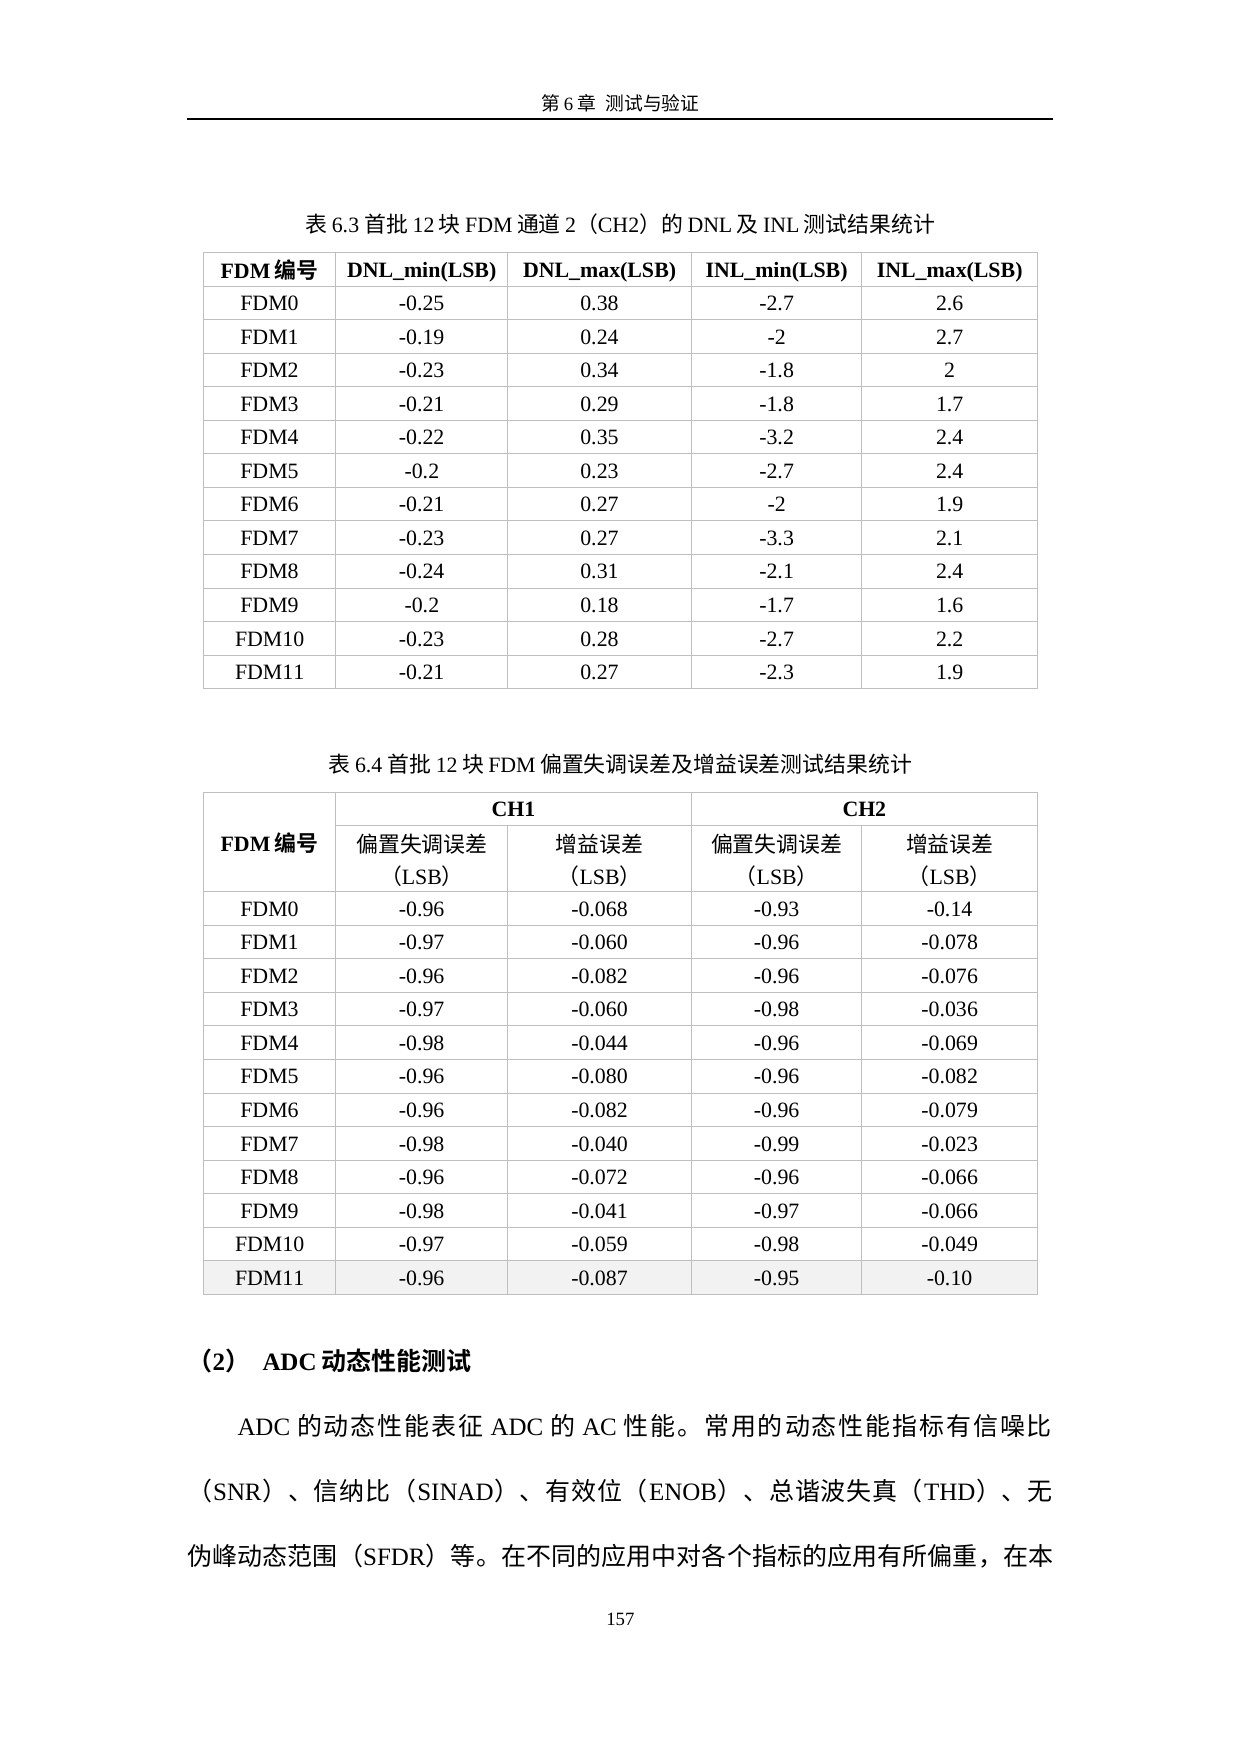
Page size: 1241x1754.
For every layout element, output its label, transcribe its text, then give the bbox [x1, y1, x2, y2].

table_cell -0.96 [336, 1161, 507, 1193]
table_cell -0.21 [336, 488, 507, 520]
table_cell -3.3 [692, 521, 861, 554]
table_cell -0.23 [336, 521, 507, 554]
table_cell -0.96 [336, 1060, 507, 1092]
table_cell -0.068 [508, 892, 691, 925]
table_cell FDM8 [204, 1161, 335, 1193]
table_cell 1.9 [862, 488, 1037, 520]
table_cell -0.060 [508, 993, 691, 1025]
table_cell FDM0 [204, 287, 335, 319]
table_header CH1 [336, 793, 691, 825]
table_cell 0.27 [508, 488, 691, 520]
table_cell -0.087 [508, 1261, 691, 1294]
table_cell -0.98 [336, 1026, 507, 1059]
table_cell -0.96 [692, 926, 861, 958]
table_header CH2 [692, 793, 1037, 825]
table_cell 增益误差（LSB） [508, 826, 691, 891]
table_cell -0.10 [862, 1261, 1037, 1294]
table_cell 0.18 [508, 589, 691, 621]
table_cell -0.98 [336, 1127, 507, 1159]
table_cell -0.076 [862, 959, 1037, 992]
table_cell -0.078 [862, 926, 1037, 958]
table_cell -0.96 [336, 959, 507, 992]
table_cell 0.31 [508, 555, 691, 587]
table_cell -0.040 [508, 1127, 691, 1159]
table_cell 1.9 [862, 656, 1037, 688]
table_cell -0.066 [862, 1194, 1037, 1227]
table_cell -0.96 [692, 1026, 861, 1059]
table_cell -0.082 [508, 959, 691, 992]
table_cell -0.25 [336, 287, 507, 319]
table_cell -0.059 [508, 1228, 691, 1260]
table_cell -0.24 [336, 555, 507, 587]
table_cell -0.96 [692, 1060, 861, 1092]
table_cell FDM2 [204, 354, 335, 386]
table_cell -0.082 [862, 1060, 1037, 1092]
table_cell -0.96 [692, 1094, 861, 1126]
table_cell 1.6 [862, 589, 1037, 621]
table_cell -0.97 [336, 993, 507, 1025]
table_cell -0.98 [336, 1194, 507, 1227]
table_cell -0.2 [336, 454, 507, 487]
table_cell -0.96 [336, 1094, 507, 1126]
table_cell -0.23 [336, 354, 507, 386]
table_header DNL_min(LSB) [336, 253, 507, 286]
table_cell FDM7 [204, 521, 335, 554]
table_cell 0.28 [508, 622, 691, 654]
table_cell 偏置失调误差（LSB） [692, 826, 861, 891]
table_cell 0.29 [508, 387, 691, 420]
table_cell FDM8 [204, 555, 335, 587]
table_cell FDM9 [204, 589, 335, 621]
table_cell -0.066 [862, 1161, 1037, 1193]
text 表6.3 首批12块FDM通道2（CH2）的DNL及INL测试结果统计 [187, 207, 1053, 239]
table_cell FDM6 [204, 488, 335, 520]
table_cell -0.041 [508, 1194, 691, 1227]
table_cell 0.27 [508, 521, 691, 554]
table_cell FDM10 [204, 1228, 335, 1260]
table_cell -1.8 [692, 354, 861, 386]
table_cell -0.044 [508, 1026, 691, 1059]
table_cell FDM11 [204, 656, 335, 688]
table_cell -0.060 [508, 926, 691, 958]
table_cell -1.8 [692, 387, 861, 420]
table_cell -0.19 [336, 320, 507, 353]
table_cell -0.049 [862, 1228, 1037, 1260]
table_cell 1.7 [862, 387, 1037, 420]
table_cell 2.6 [862, 287, 1037, 319]
table_cell -1.7 [692, 589, 861, 621]
table_cell -0.96 [336, 892, 507, 925]
table_cell -2.7 [692, 622, 861, 654]
text 表6.4 首批12块FDM偏置失调误差及增益误差测试结果统计 [187, 747, 1053, 779]
table_cell FDM2 [204, 959, 335, 992]
table_cell FDM6 [204, 1094, 335, 1126]
table_cell 2.4 [862, 555, 1037, 587]
table_cell 0.38 [508, 287, 691, 319]
table_cell FDM1 [204, 926, 335, 958]
list ADC动态性能测试 [187, 1327, 1053, 1392]
table_cell -0.080 [508, 1060, 691, 1092]
table_cell 2 [862, 354, 1037, 386]
table_header FDM编号 [204, 793, 335, 891]
table_cell 0.27 [508, 656, 691, 688]
table_cell FDM10 [204, 622, 335, 654]
table_cell -0.96 [692, 959, 861, 992]
table_cell 2.1 [862, 521, 1037, 554]
table_cell -0.96 [336, 1261, 507, 1294]
table_cell FDM7 [204, 1127, 335, 1159]
table_cell -0.082 [508, 1094, 691, 1126]
table_cell FDM5 [204, 454, 335, 487]
table_cell FDM5 [204, 1060, 335, 1092]
table_cell -0.036 [862, 993, 1037, 1025]
table_cell -0.98 [692, 1228, 861, 1260]
table_header FDM编号 [204, 253, 335, 286]
table_cell -0.069 [862, 1026, 1037, 1059]
table_cell 2.2 [862, 622, 1037, 654]
table_cell -2 [692, 320, 861, 353]
table_cell FDM3 [204, 993, 335, 1025]
table_header DNL_max(LSB) [508, 253, 691, 286]
table_cell 0.34 [508, 354, 691, 386]
table_cell FDM1 [204, 320, 335, 353]
table_cell -0.14 [862, 892, 1037, 925]
table_cell -0.95 [692, 1261, 861, 1294]
table_cell -0.21 [336, 387, 507, 420]
table_cell -0.96 [692, 1161, 861, 1193]
table_cell 0.24 [508, 320, 691, 353]
table_cell -0.023 [862, 1127, 1037, 1159]
table_cell -0.079 [862, 1094, 1037, 1126]
table_header INL_max(LSB) [862, 253, 1037, 286]
table_cell FDM0 [204, 892, 335, 925]
table_cell -0.97 [336, 1228, 507, 1260]
table_cell 2.7 [862, 320, 1037, 353]
table_cell 0.35 [508, 421, 691, 453]
table_cell -0.97 [336, 926, 507, 958]
table_cell -0.99 [692, 1127, 861, 1159]
table_cell FDM11 [204, 1261, 335, 1294]
table_cell -2.7 [692, 454, 861, 487]
table_cell 2.4 [862, 454, 1037, 487]
table_header INL_min(LSB) [692, 253, 861, 286]
table_cell -0.98 [692, 993, 861, 1025]
table_cell -2.7 [692, 287, 861, 319]
table_cell -3.2 [692, 421, 861, 453]
table_cell FDM9 [204, 1194, 335, 1227]
table_cell -0.22 [336, 421, 507, 453]
table_cell -0.21 [336, 656, 507, 688]
table_cell FDM3 [204, 387, 335, 420]
table_cell FDM4 [204, 421, 335, 453]
table_cell -2.1 [692, 555, 861, 587]
table_cell 0.23 [508, 454, 691, 487]
table_cell -0.072 [508, 1161, 691, 1193]
table_cell -0.93 [692, 892, 861, 925]
table_cell 2.4 [862, 421, 1037, 453]
table_cell 增益误差（LSB） [862, 826, 1037, 891]
table_cell -0.23 [336, 622, 507, 654]
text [187, 1392, 1053, 1587]
table_cell 偏置失调误差（LSB） [336, 826, 507, 891]
table_cell -0.97 [692, 1194, 861, 1227]
table_cell FDM4 [204, 1026, 335, 1059]
table_cell -2.3 [692, 656, 861, 688]
table_cell -2 [692, 488, 861, 520]
table_cell -0.2 [336, 589, 507, 621]
